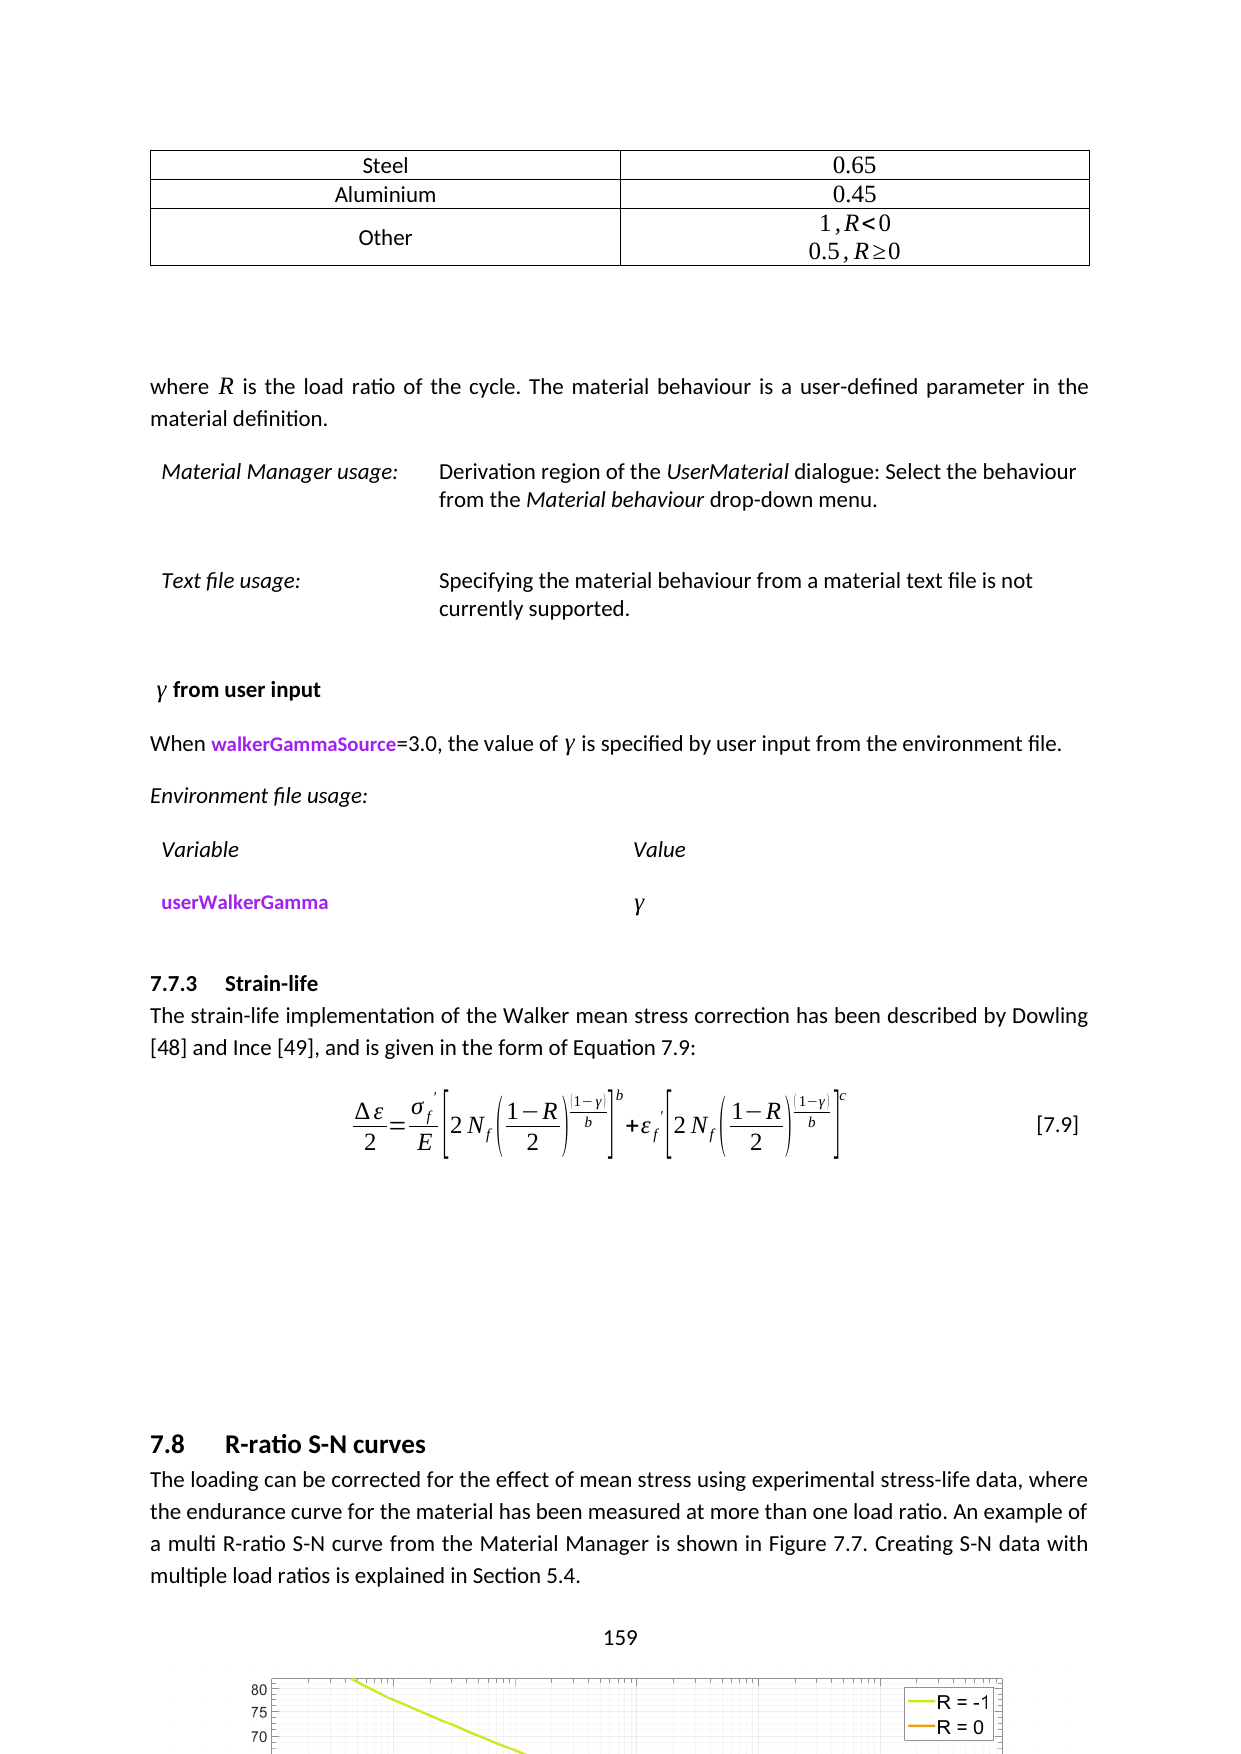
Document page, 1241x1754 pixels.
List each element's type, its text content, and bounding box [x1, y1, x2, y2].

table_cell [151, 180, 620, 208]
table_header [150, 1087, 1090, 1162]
text When walkerGammaSource=3.0, the value of is specified by user input from the environment file. [150, 729, 1090, 757]
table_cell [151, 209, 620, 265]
text where is the load ratio of the cycle. The material behaviour is a user-defined parameter in the material definition. [150, 372, 1090, 432]
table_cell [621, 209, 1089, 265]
picture [149, 1646, 1091, 1754]
text Environment file usage: [150, 782, 1090, 810]
text The strain-life implementation of the Walker mean stress correction has been described by Dowling and Ince, and is given in the form of Equation 7.9: [150, 1001, 1090, 1062]
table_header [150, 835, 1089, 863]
text The loading can be corrected for the effect of mean stress using experimental stress-life data, where the endurance curve for the material has been measured at more than one load ratio. An example of a multi R-ratio S-N curve from the Material Manager is shown in Figure 7.7. Creating S-N data with multiple load ratios is explained in Section 5.4. [150, 1465, 1090, 1589]
text from user input [150, 676, 1090, 704]
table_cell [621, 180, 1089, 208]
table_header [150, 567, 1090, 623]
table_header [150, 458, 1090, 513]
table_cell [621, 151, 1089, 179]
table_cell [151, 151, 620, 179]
subtitle 7.7.3 Strain-life [150, 969, 1090, 997]
subtitle 7.8 R-ratio S-N curves [150, 1427, 1090, 1460]
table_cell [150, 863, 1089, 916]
